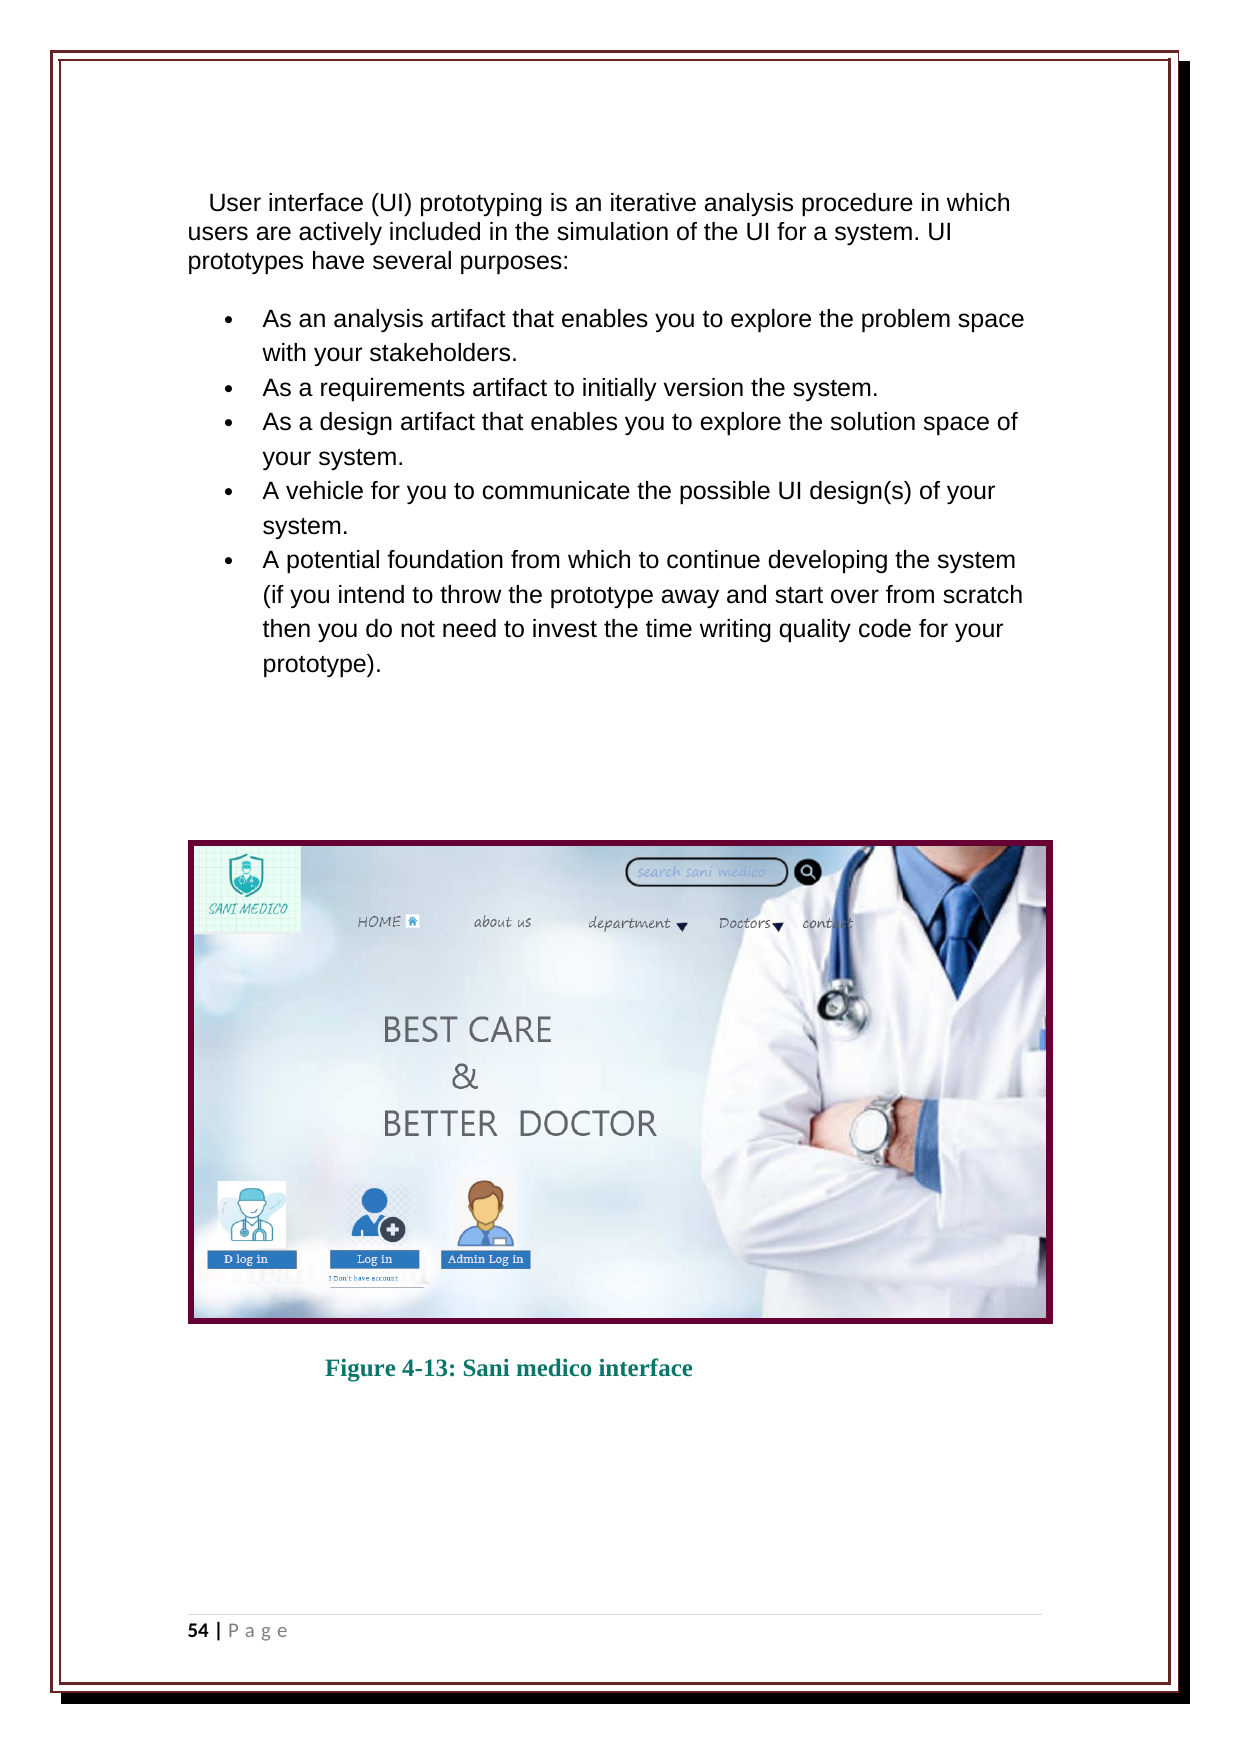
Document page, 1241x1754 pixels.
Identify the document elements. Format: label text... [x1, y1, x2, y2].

list A potential foundation from which to continue developing the system (if you intend to throw the prototype away and start over from scratch then you do not need to invest the time writing quality code for your prototype). [225, 545, 1042, 677]
text Figure 4-13: Sani medico interface [262, 1353, 1042, 1382]
text User interface (UI) prototyping is an iterative analysis procedure in which users are actively included in the simulation of the UI for a system. UI prototypes have several purposes: [187, 188, 1042, 275]
picture [194, 846, 1046, 1318]
list As a design artifact that enables you to explore the solution space of your system. [225, 407, 1042, 471]
list As an analysis artifact that enables you to explore the problem space with your stakeholders. [225, 304, 1042, 367]
list A vehicle for you to communicate the possible UI design(s) of your system. [225, 476, 1042, 539]
list As a requirements artifact to initially version the system. [225, 373, 1042, 402]
